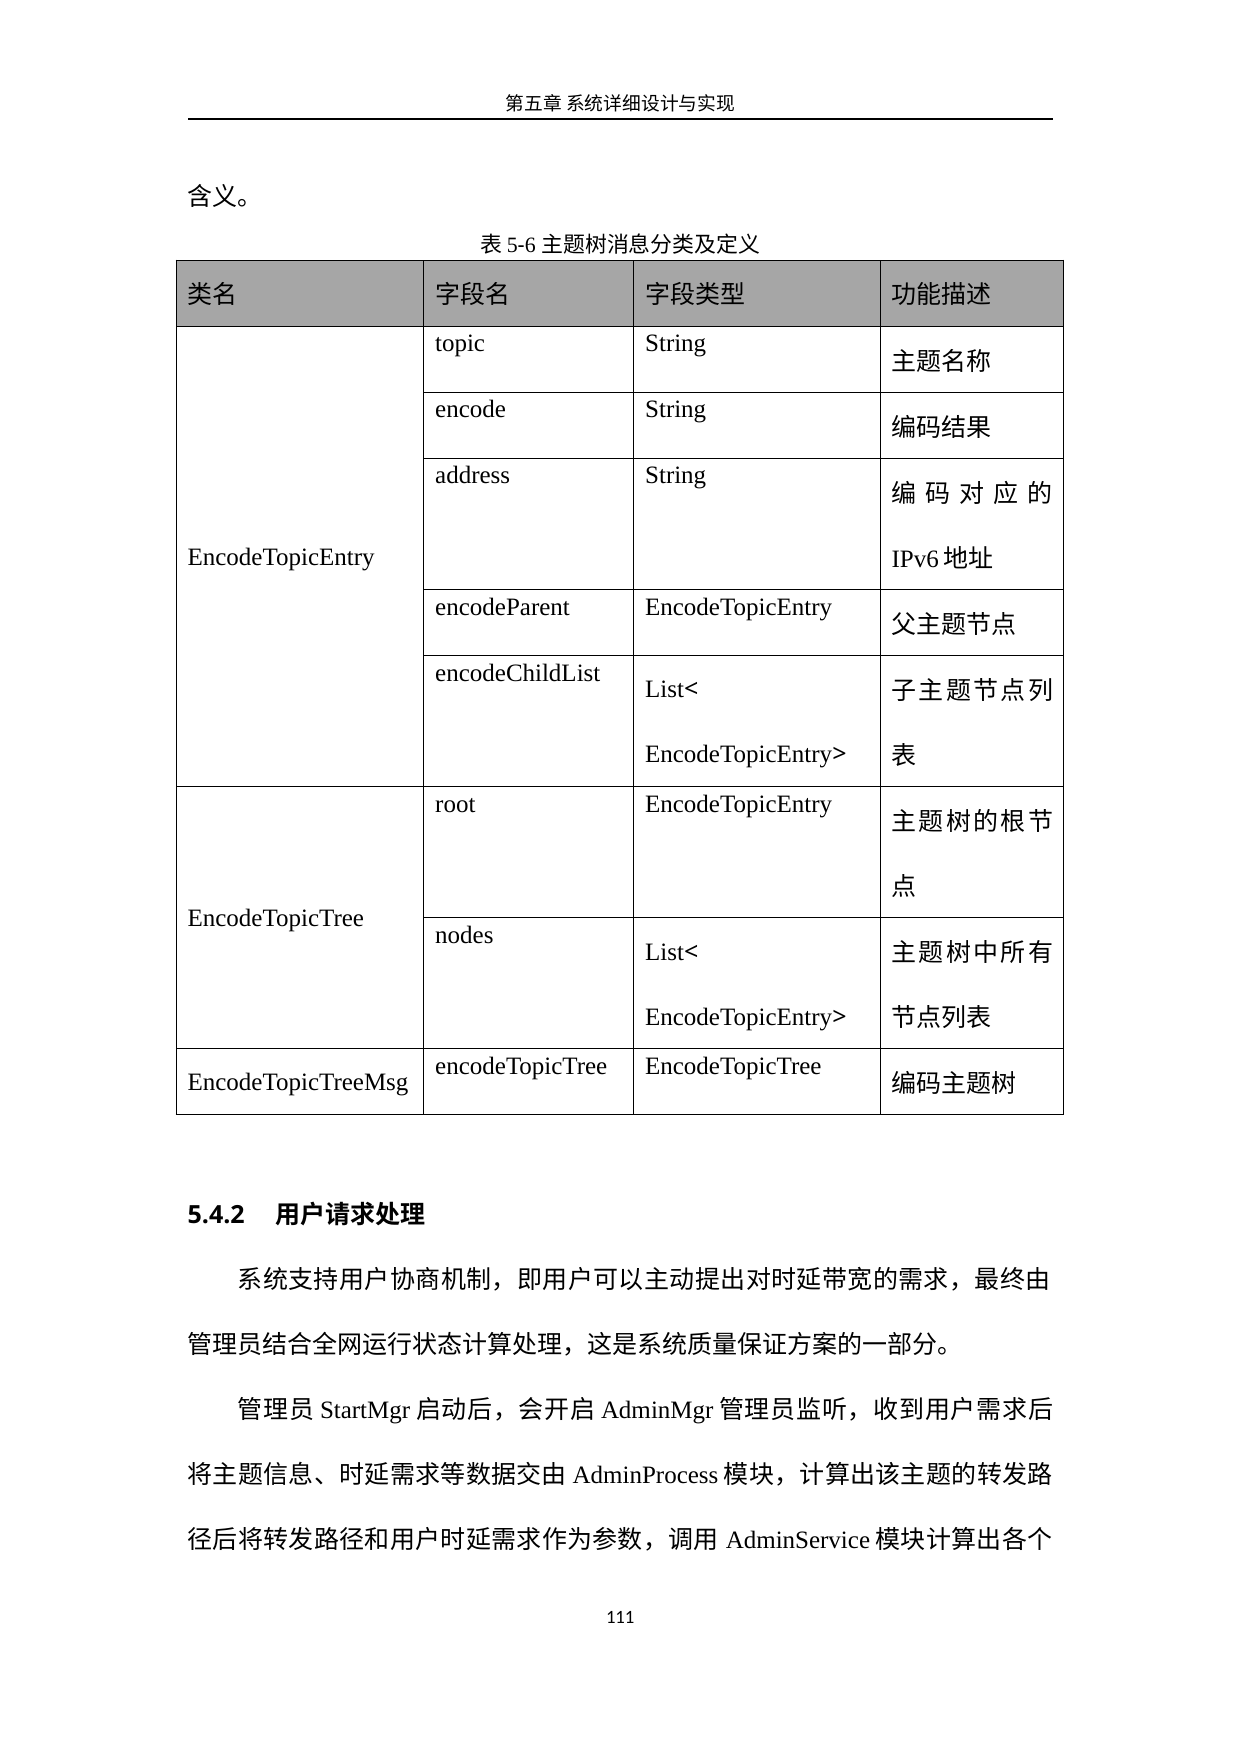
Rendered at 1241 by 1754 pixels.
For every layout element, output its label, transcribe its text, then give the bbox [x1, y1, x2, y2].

table_cell 子主题节点列表 [881, 656, 1063, 786]
table_cell 父主题节点 [881, 590, 1063, 655]
list 用户请求处理 [187, 1180, 1053, 1245]
table_cell EncodeTopicEntry [634, 787, 880, 917]
table_cell encode [424, 393, 633, 458]
text 系统支持用户协商机制，即用户可以主动提出对时延带宽的需求，最终由管理员结合全网运行状态计算处理，这是系统质量保证方案的一部分。 [187, 1245, 1053, 1375]
table_header 功能描述 [881, 261, 1063, 326]
table_cell 编码结果 [881, 393, 1063, 458]
table_cell EncodeTopicTree [634, 1049, 880, 1114]
table_cell 主题树中所有节点列表 [881, 918, 1063, 1048]
table_cell EncodeTopicEntry [177, 327, 423, 786]
table_cell List< EncodeTopicEntry> [634, 918, 880, 1048]
table_cell EncodeTopicEntry [634, 590, 880, 655]
table_header 字段名 [424, 261, 633, 326]
table_header 类名 [177, 261, 423, 326]
table_cell encodeChildList [424, 656, 633, 786]
table_cell 主题树的根节点 [881, 787, 1063, 917]
table_header 字段类型 [634, 261, 880, 326]
table_cell address [424, 459, 633, 589]
table_cell topic [424, 327, 633, 392]
table_cell String [634, 459, 880, 589]
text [187, 1375, 1053, 1570]
table_cell EncodeTopicTree [177, 787, 423, 1048]
table_cell encodeTopicTree [424, 1049, 633, 1114]
table_cell String [634, 327, 880, 392]
table_cell 主题名称 [881, 327, 1063, 392]
table_cell List< EncodeTopicEntry> [634, 656, 880, 786]
table_cell EncodeTopicTreeMsg [177, 1049, 423, 1114]
table_cell 编码主题树 [881, 1049, 1063, 1114]
table_cell String [634, 393, 880, 458]
table_cell nodes [424, 918, 633, 1048]
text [187, 162, 1053, 227]
table_cell 编码对应的IPv6地址 [881, 459, 1063, 589]
table_cell root [424, 787, 633, 917]
text 表5-6 主题树消息分类及定义 [187, 227, 1053, 259]
table_cell encodeParent [424, 590, 633, 655]
